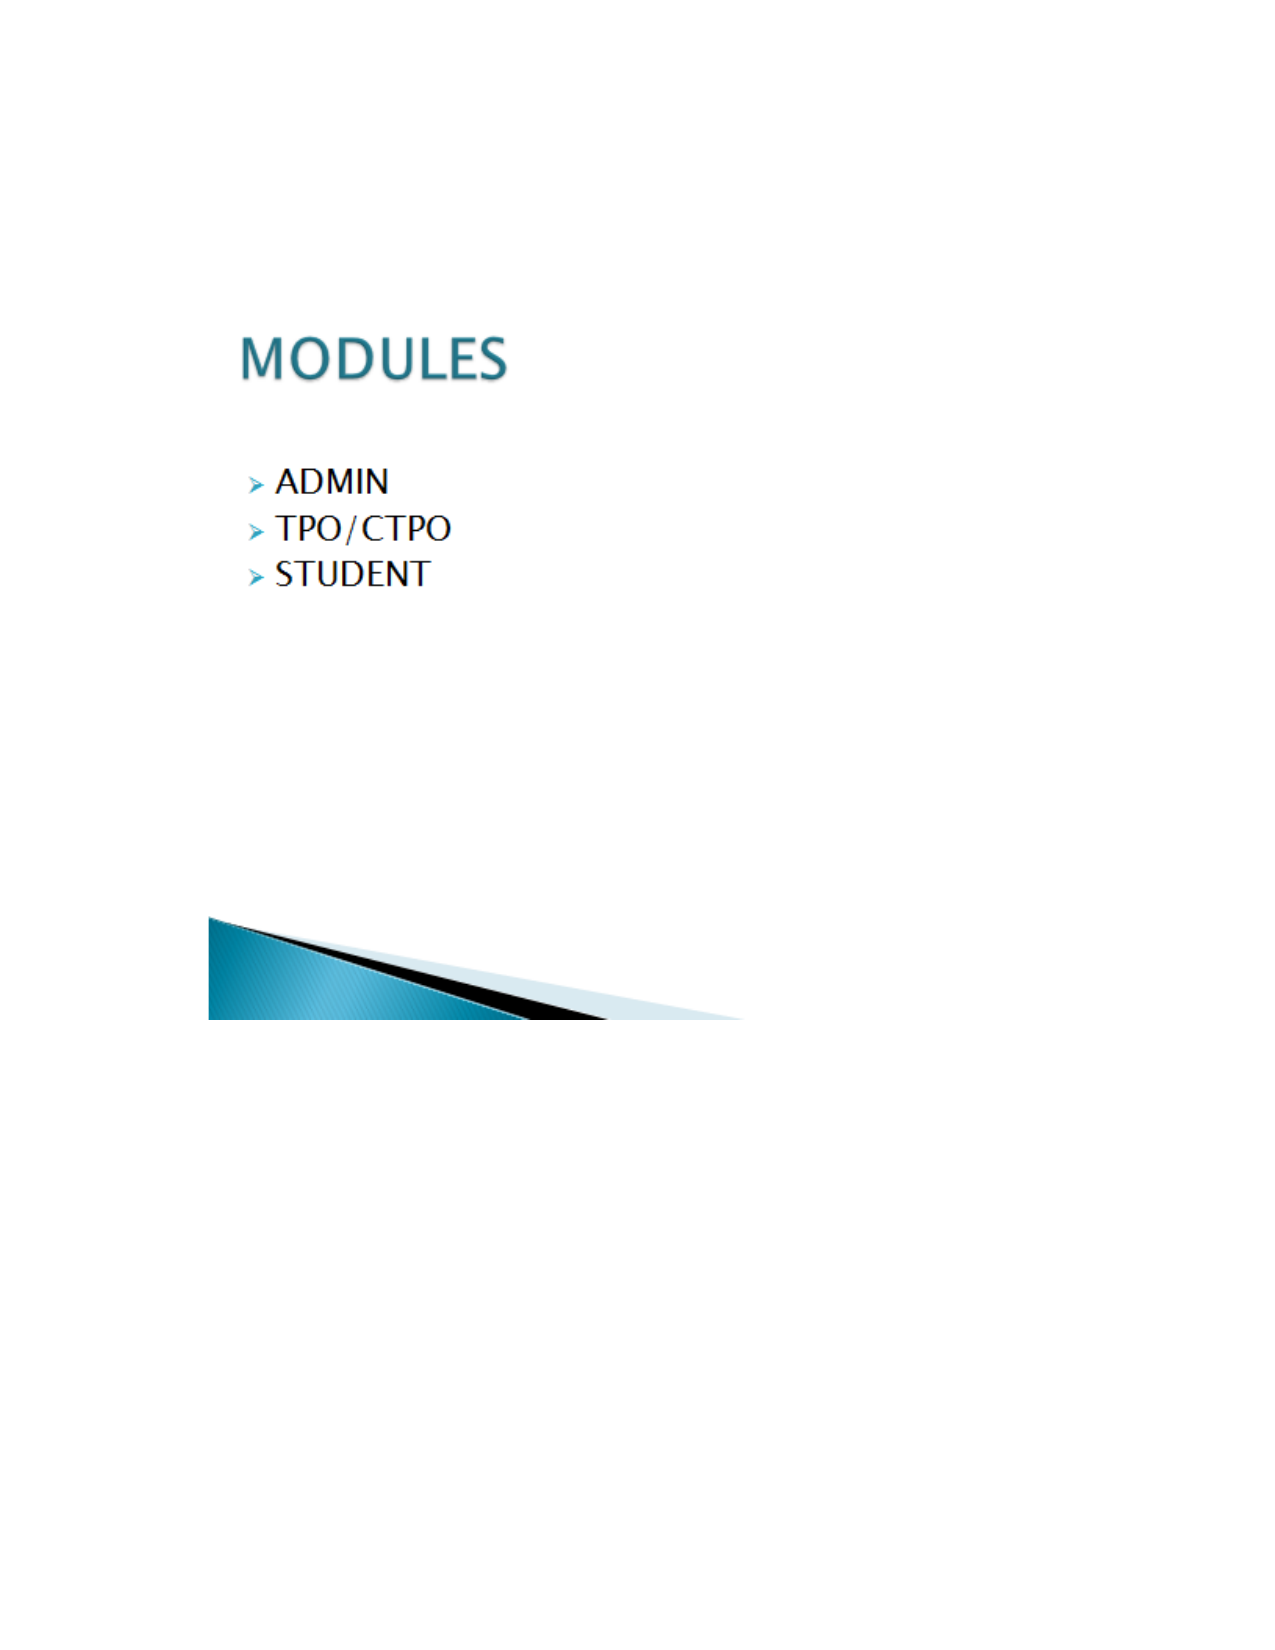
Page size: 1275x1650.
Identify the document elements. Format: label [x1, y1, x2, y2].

picture [208, 292, 1067, 1020]
